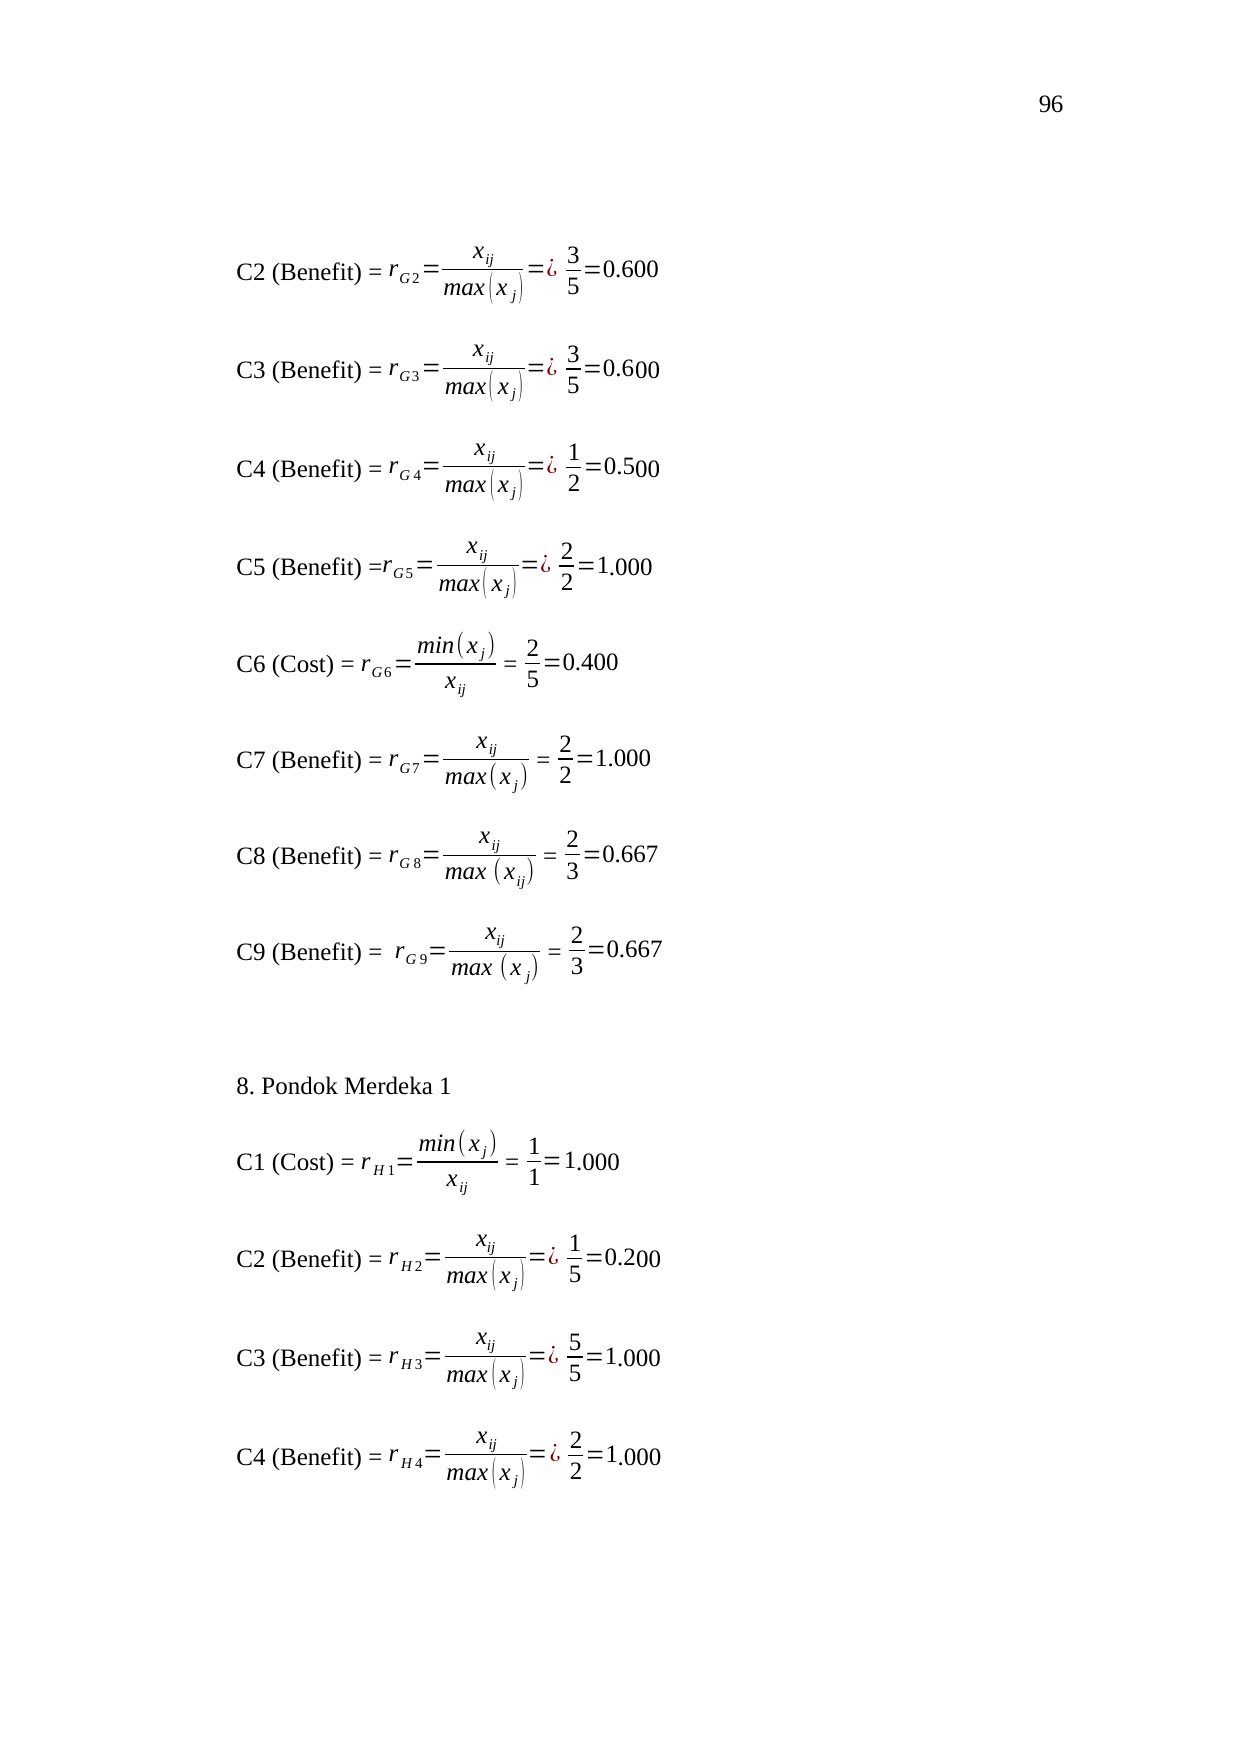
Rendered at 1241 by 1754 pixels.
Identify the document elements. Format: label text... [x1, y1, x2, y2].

text C2 (Benefit) = 00 [236, 1224, 1063, 1294]
text C2 (Benefit) = [236, 236, 1063, 306]
text C6 (Cost) = = [236, 630, 1063, 697]
text C7 (Benefit) = = [236, 726, 1063, 793]
text C5 (Benefit) = .000 [236, 532, 1063, 602]
text C3 (Benefit) = 00 [236, 335, 1063, 404]
text C3 (Benefit) = .000 [236, 1323, 1063, 1392]
text C8 (Benefit) = = [236, 822, 1063, 889]
text 8. Pondok Merdeka 1 [236, 1071, 1063, 1099]
text C1 (Cost) = = .000 [236, 1128, 1063, 1195]
text C9 (Benefit) = = [236, 918, 1063, 984]
text C4 (Benefit) = 00 [236, 433, 1063, 503]
text C4 (Benefit) = .000 [236, 1421, 1063, 1491]
